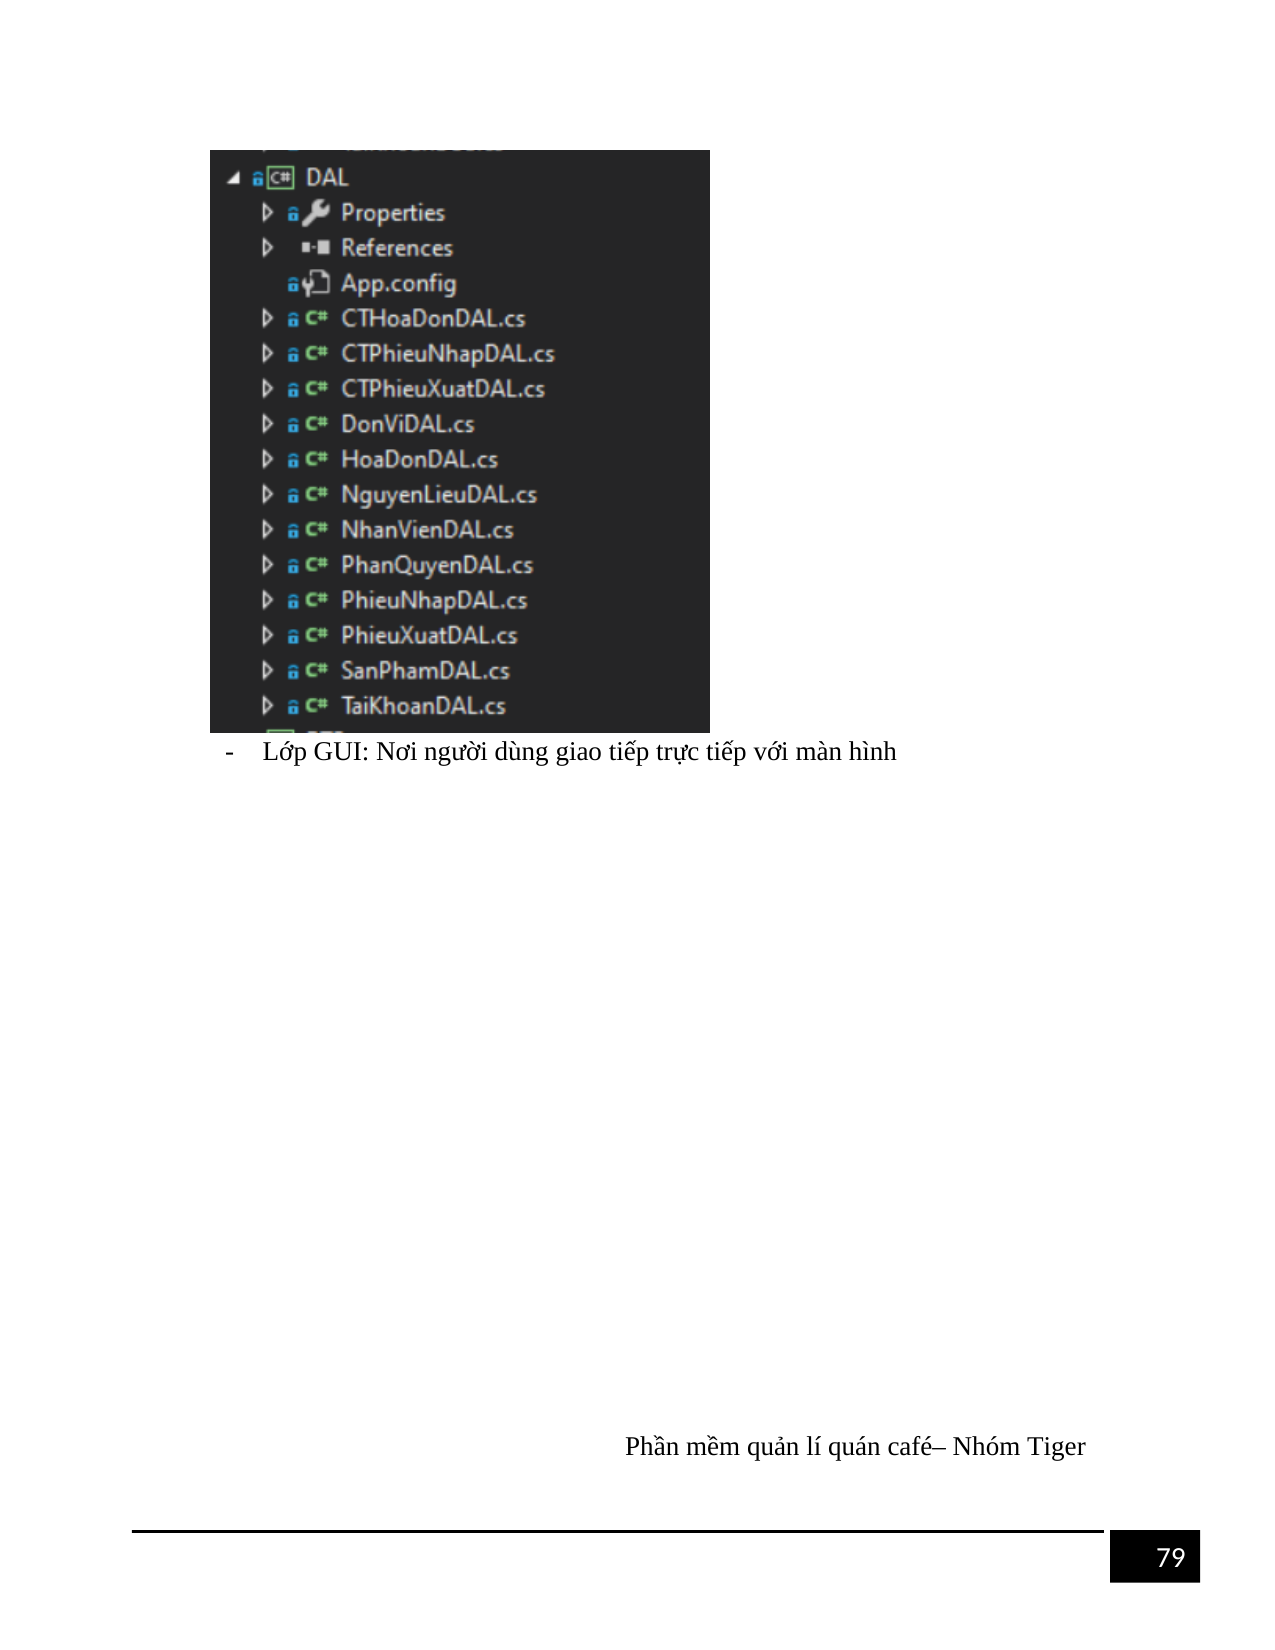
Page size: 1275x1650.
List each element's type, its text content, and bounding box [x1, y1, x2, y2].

list Lớp GUI: Nơi người dùng giao tiếp trực tiếp với màn hình [225, 735, 1125, 766]
picture [210, 150, 710, 733]
